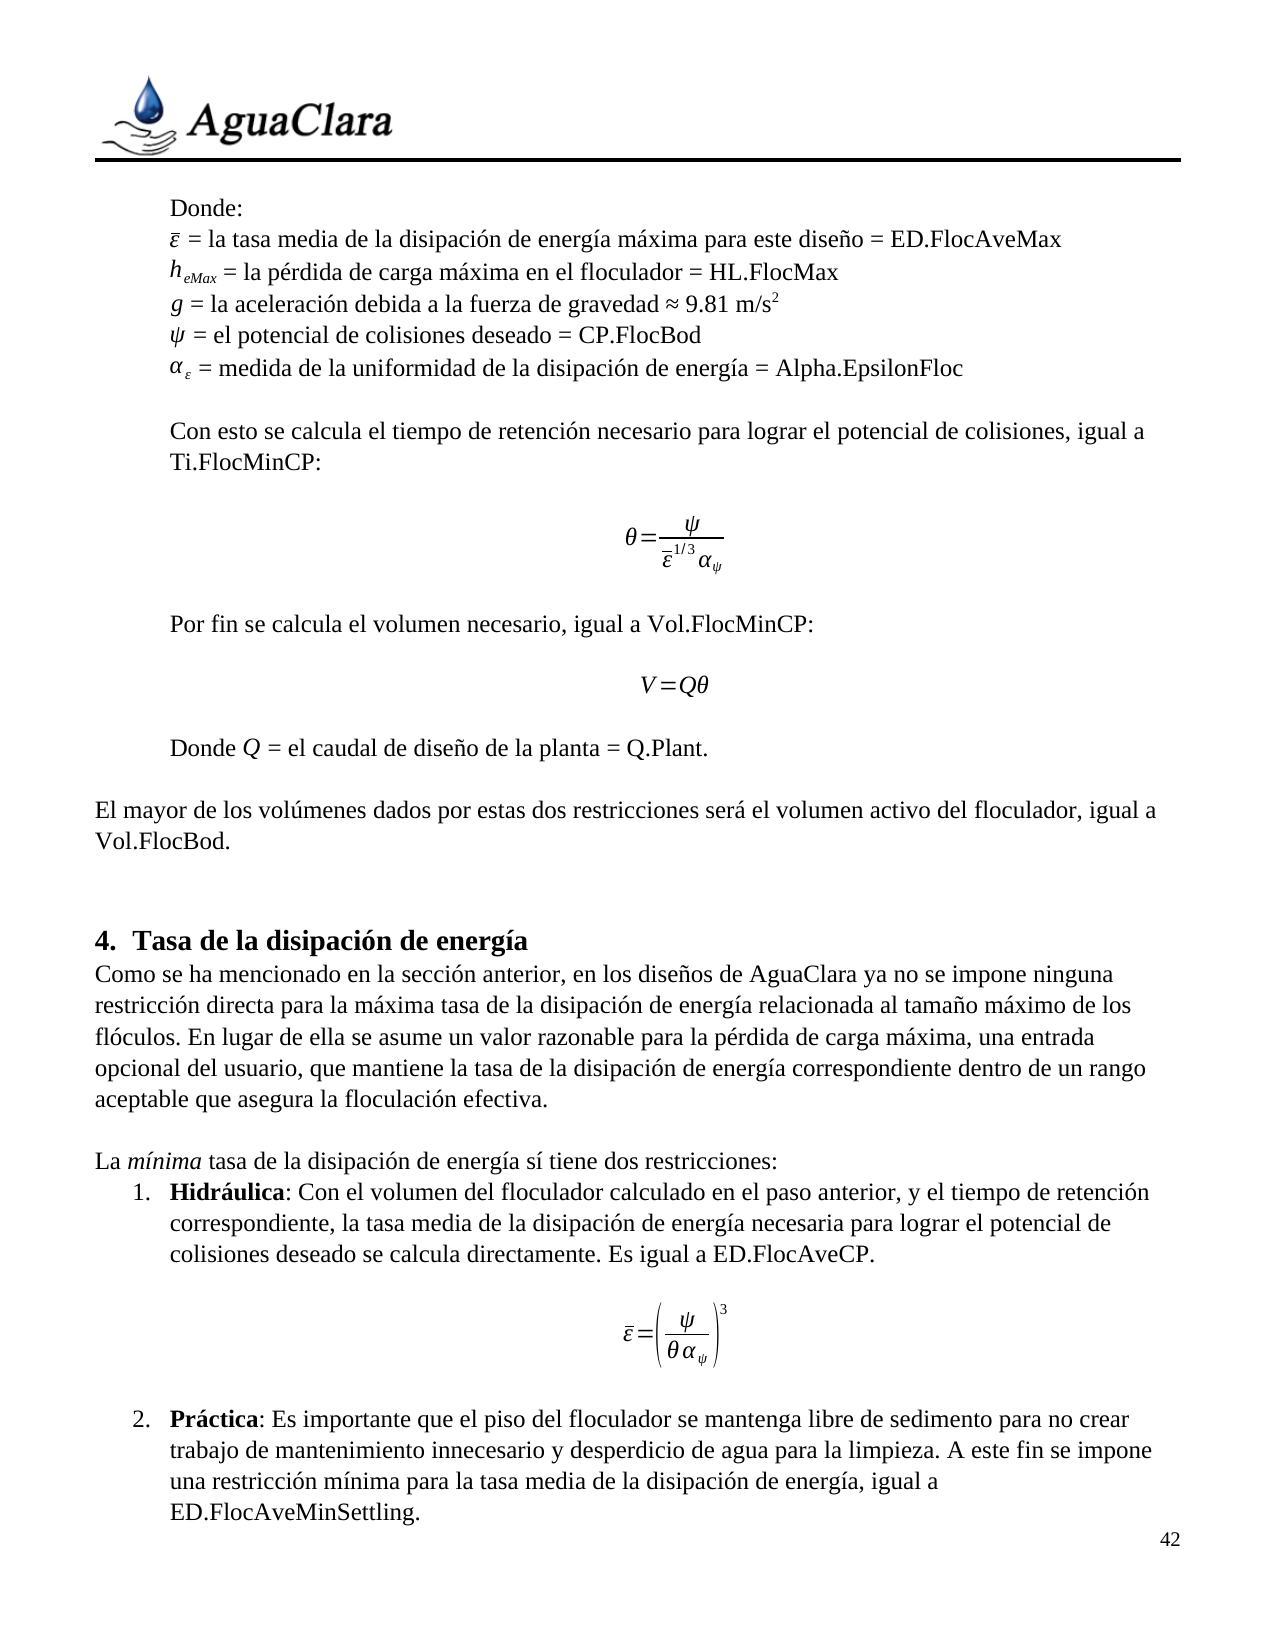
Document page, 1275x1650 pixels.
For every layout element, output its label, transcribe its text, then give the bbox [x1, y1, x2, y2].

list = la pérdida de carga máxima en el floculador = HL.FlocMax [169, 256, 1181, 287]
list = la aceleración debida a la fuerza de gravedad ≈ 9.81 m/s2 [169, 289, 1181, 318]
text Como se ha mencionado en la sección anterior, en los diseños de AguaClara ya no se impone ninguna restricción directa para la máxima tasa de la disipación de energía relacionada al tamaño máximo de los flóculos. En lugar de ella se asume un valor razonable para la pérdida de carga máxima, una entrada opcional del usuario, que mantiene la tasa de la disipación de energía correspondiente dentro de un rango aceptable que asegura la floculación efectiva. [94, 959, 1181, 1112]
list Donde: [169, 193, 1181, 222]
list Práctica: Es importante que el piso del floculador se mantenga libre de sedimento para no crear trabajo de mantenimiento innecesario y desperdicio de agua para la limpieza. A este fin se impone una restricción mínima para la tasa media de la disipación de energía, igual a ED.FlocAveMinSettling. [132, 1404, 1181, 1526]
text El mayor de los volúmenes dados por estas dos restricciones será el volumen activo del floculador, igual a Vol.FlocBod. [94, 795, 1181, 855]
list Por fin se calcula el volumen necesario, igual a Vol.FlocMinCP: [169, 609, 1181, 637]
list Con esto se calcula el tiempo de retención necesario para lograr el potencial de colisiones, igual a Ti.FlocMinCP: [169, 416, 1181, 476]
list = medida de la uniformidad de la disipación de energía = Alpha.EpsilonFloc [169, 351, 1181, 383]
text La mínima tasa de la disipación de energía sí tiene dos restricciones: [94, 1146, 1181, 1174]
list Donde = el caudal de diseño de la planta = Q.Plant. [169, 733, 1181, 762]
picture [94, 75, 412, 158]
subtitle Tasa de la disipación de energía [94, 923, 1181, 957]
list Hidráulica: Con el volumen del floculador calculado en el paso anterior, y el tiempo de retención correspondiente, la tasa media de la disipación de energía necesaria para lograr el potencial de colisiones deseado se calcula directamente. Es igual a ED.FlocAveCP. [132, 1177, 1181, 1268]
list = el potencial de colisiones deseado = CP.FlocBod [169, 320, 1181, 349]
list = la tasa media de la disipación de energía máxima para este diseño = ED.FlocAveMax [169, 224, 1181, 253]
